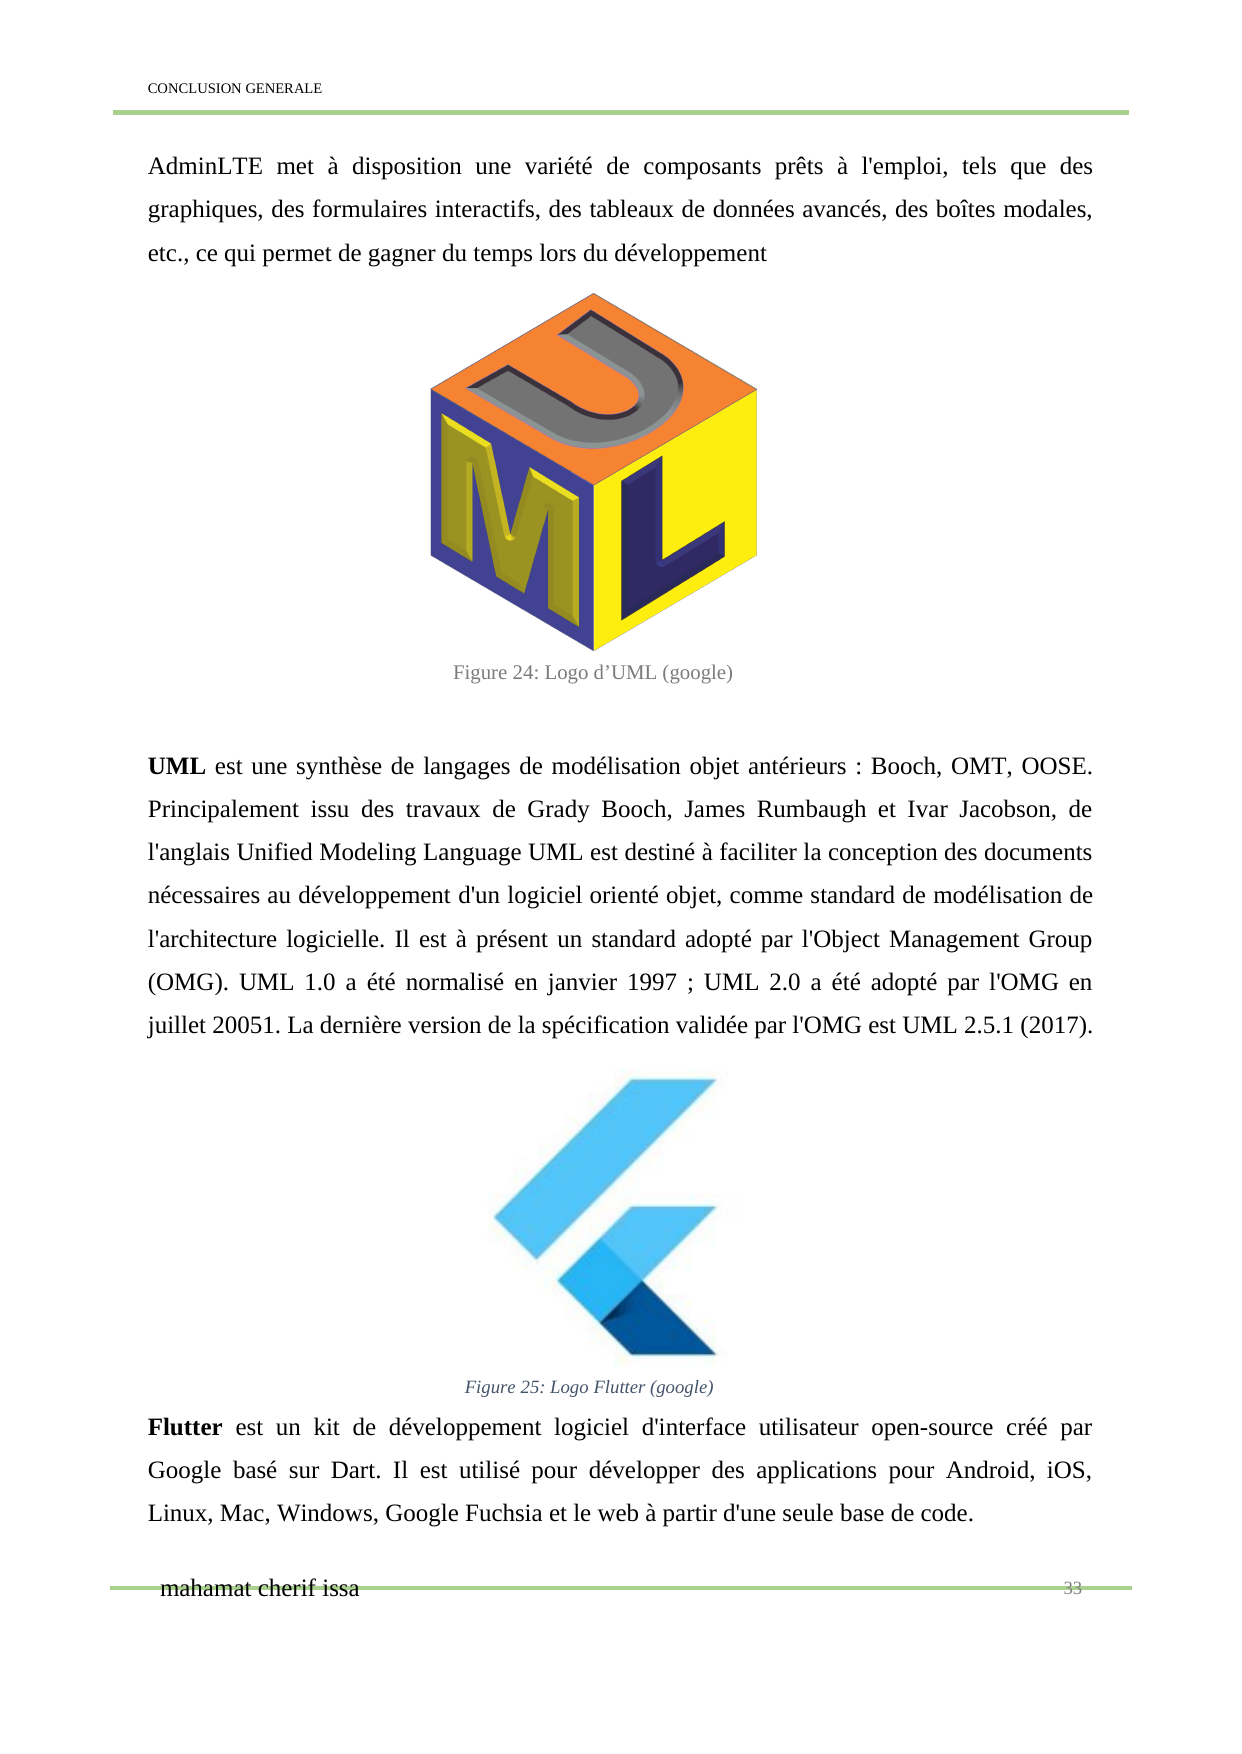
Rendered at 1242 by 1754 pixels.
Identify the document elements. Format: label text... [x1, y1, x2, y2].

picture [464, 1069, 778, 1367]
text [148, 151, 1094, 266]
picture [429, 293, 757, 651]
text UML est une synthèse de langages de modélisation objet antérieurs : Booch, OMT, OOSE. Principalement issu des travaux de Grady Booch, James Rumbaugh et Ivar Jacobson, de l'anglais Unified Modeling Language UML est destiné à faciliter la conception des documents nécessaires au développement d'un logiciel orienté objet, comme standard de modélisation de l'architecture logicielle. Il est à présent un standard adopté par l'Object Management Group (OMG). UML 1.0 a été normalisé en janvier 1997 ; UML 2.0 a été adopté par l'OMG en juillet 20051. La dernière version de la spécification validée par l'OMG est UML 2.5.1 (2017). [148, 297, 1094, 1039]
text Flutter est un kit de développement logiciel d'interface utilisateur open-source créé par Google basé sur Dart. Il est utilisé pour développer des applications pour Android, iOS, Linux, Mac, Windows, Google Fuchsia et le web à partir d'une seule base de code. [148, 1070, 1094, 1527]
